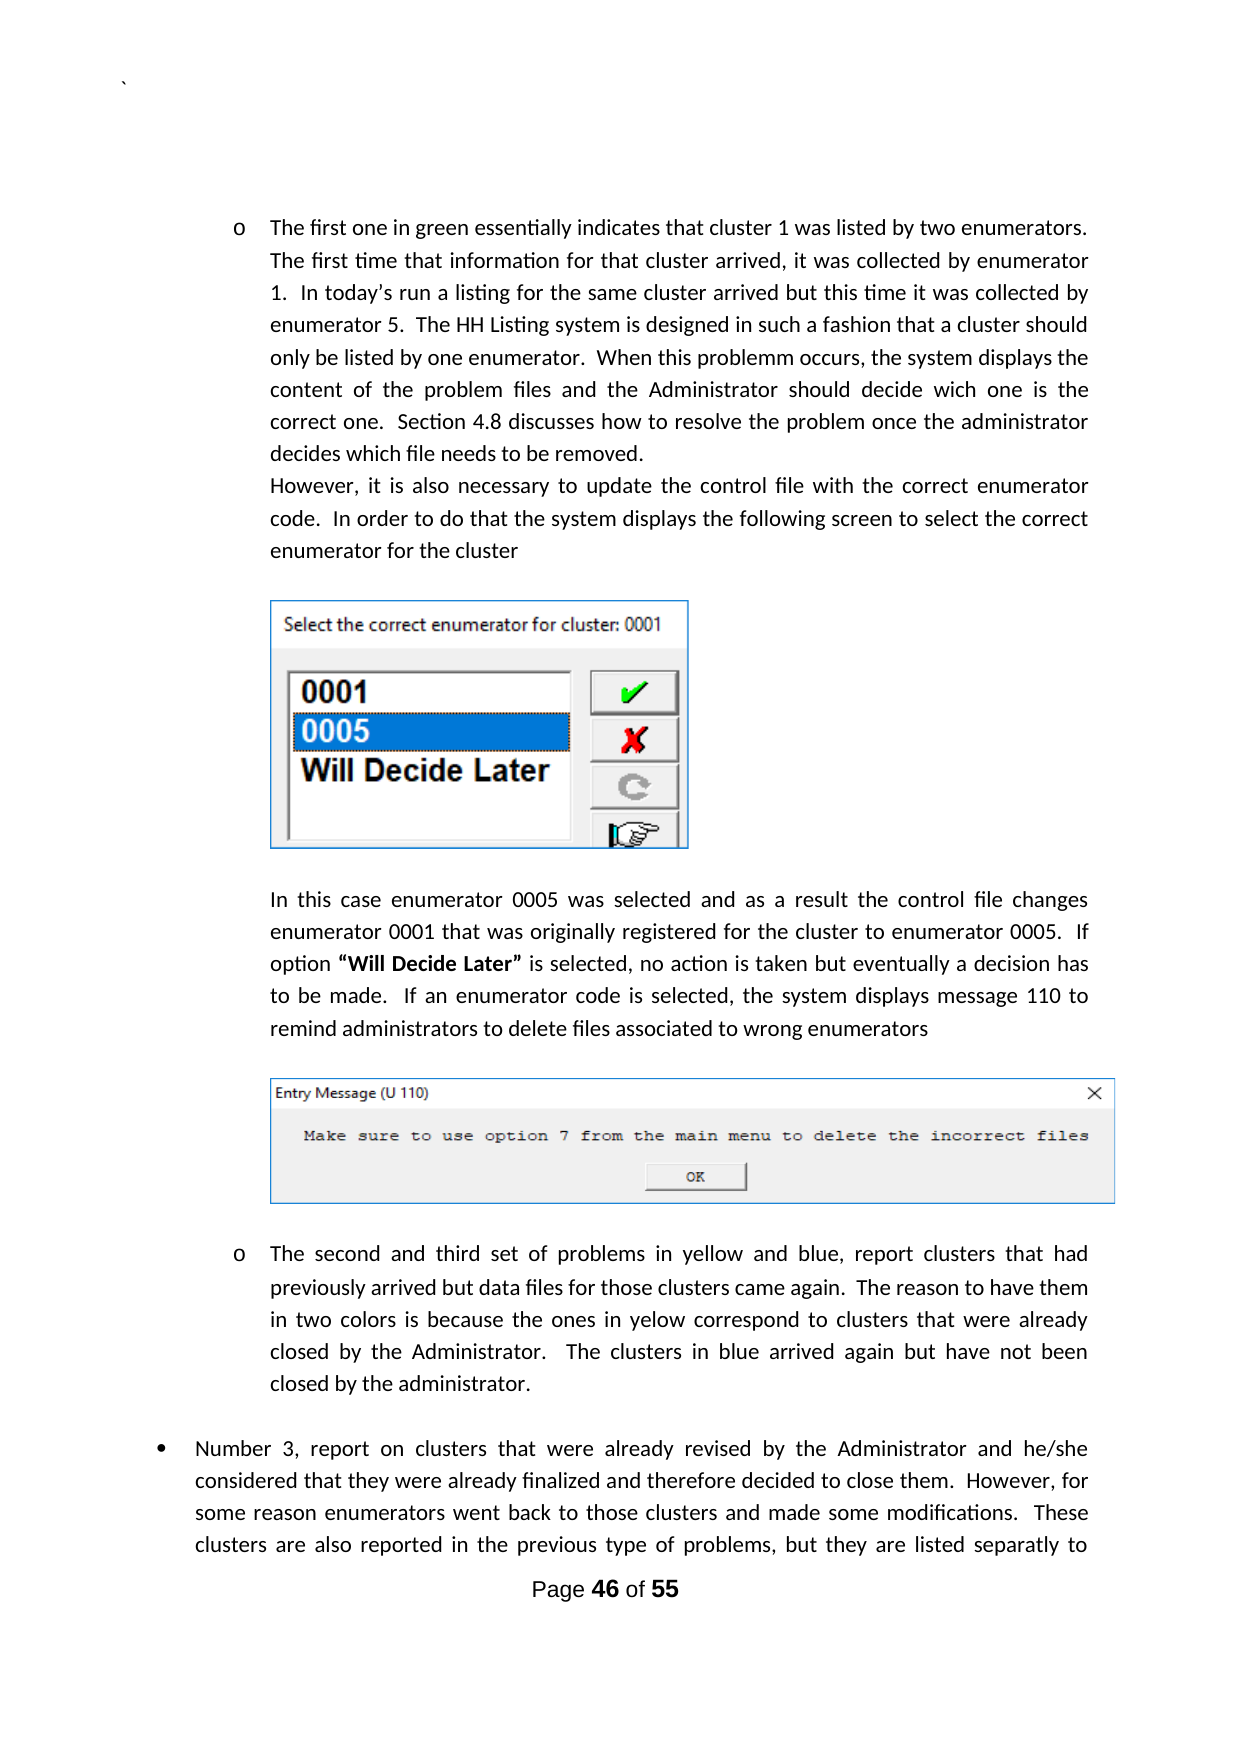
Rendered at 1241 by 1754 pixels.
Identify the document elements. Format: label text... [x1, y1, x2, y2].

list The second and third set of problems in yellow and blue, report clusters that had previously arrived but data files for those clusters came again. The reason to have them in two colors is because the ones in yelow correspond to clusters that were already closed by the Administrator. The clusters in blue arrived again but have not been closed by the administrator. [232, 1239, 1090, 1397]
picture [270, 600, 689, 849]
text However, it is also necessary to update the control file with the correct enumerator code. In order to do that the system displays the following screen to select the correct enumerator for the cluster [270, 472, 1090, 564]
list The first one in green essentially indicates that cluster 1 was listed by two enumerators. The first time that information for that cluster arrived, it was collected by enumerator 1. In today’s run a listing for the same cluster arrived but this time it was collected by enumerator 5. The HH Listing system is designed in such a fashion that a cluster should only be listed by one enumerator. When this problemm occurs, the system displays the content of the problem files and the Administrator should decide wich one is the correct one. Section 4.8 discusses how to resolve the problem once the administrator decides which file needs to be removed. [232, 213, 1090, 467]
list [157, 1434, 1090, 1558]
text In this case enumerator 0005 was selected and as a result the control file changes enumerator 0001 that was originally registered for the cluster to enumerator 0005. If option “Will Decide Later” is selected, no action is taken but eventually a decision has to be made. If an enumerator code is selected, the system displays message 110 to remind administrators to delete files associated to wrong enumerators [270, 885, 1090, 1042]
picture [270, 1078, 1116, 1204]
